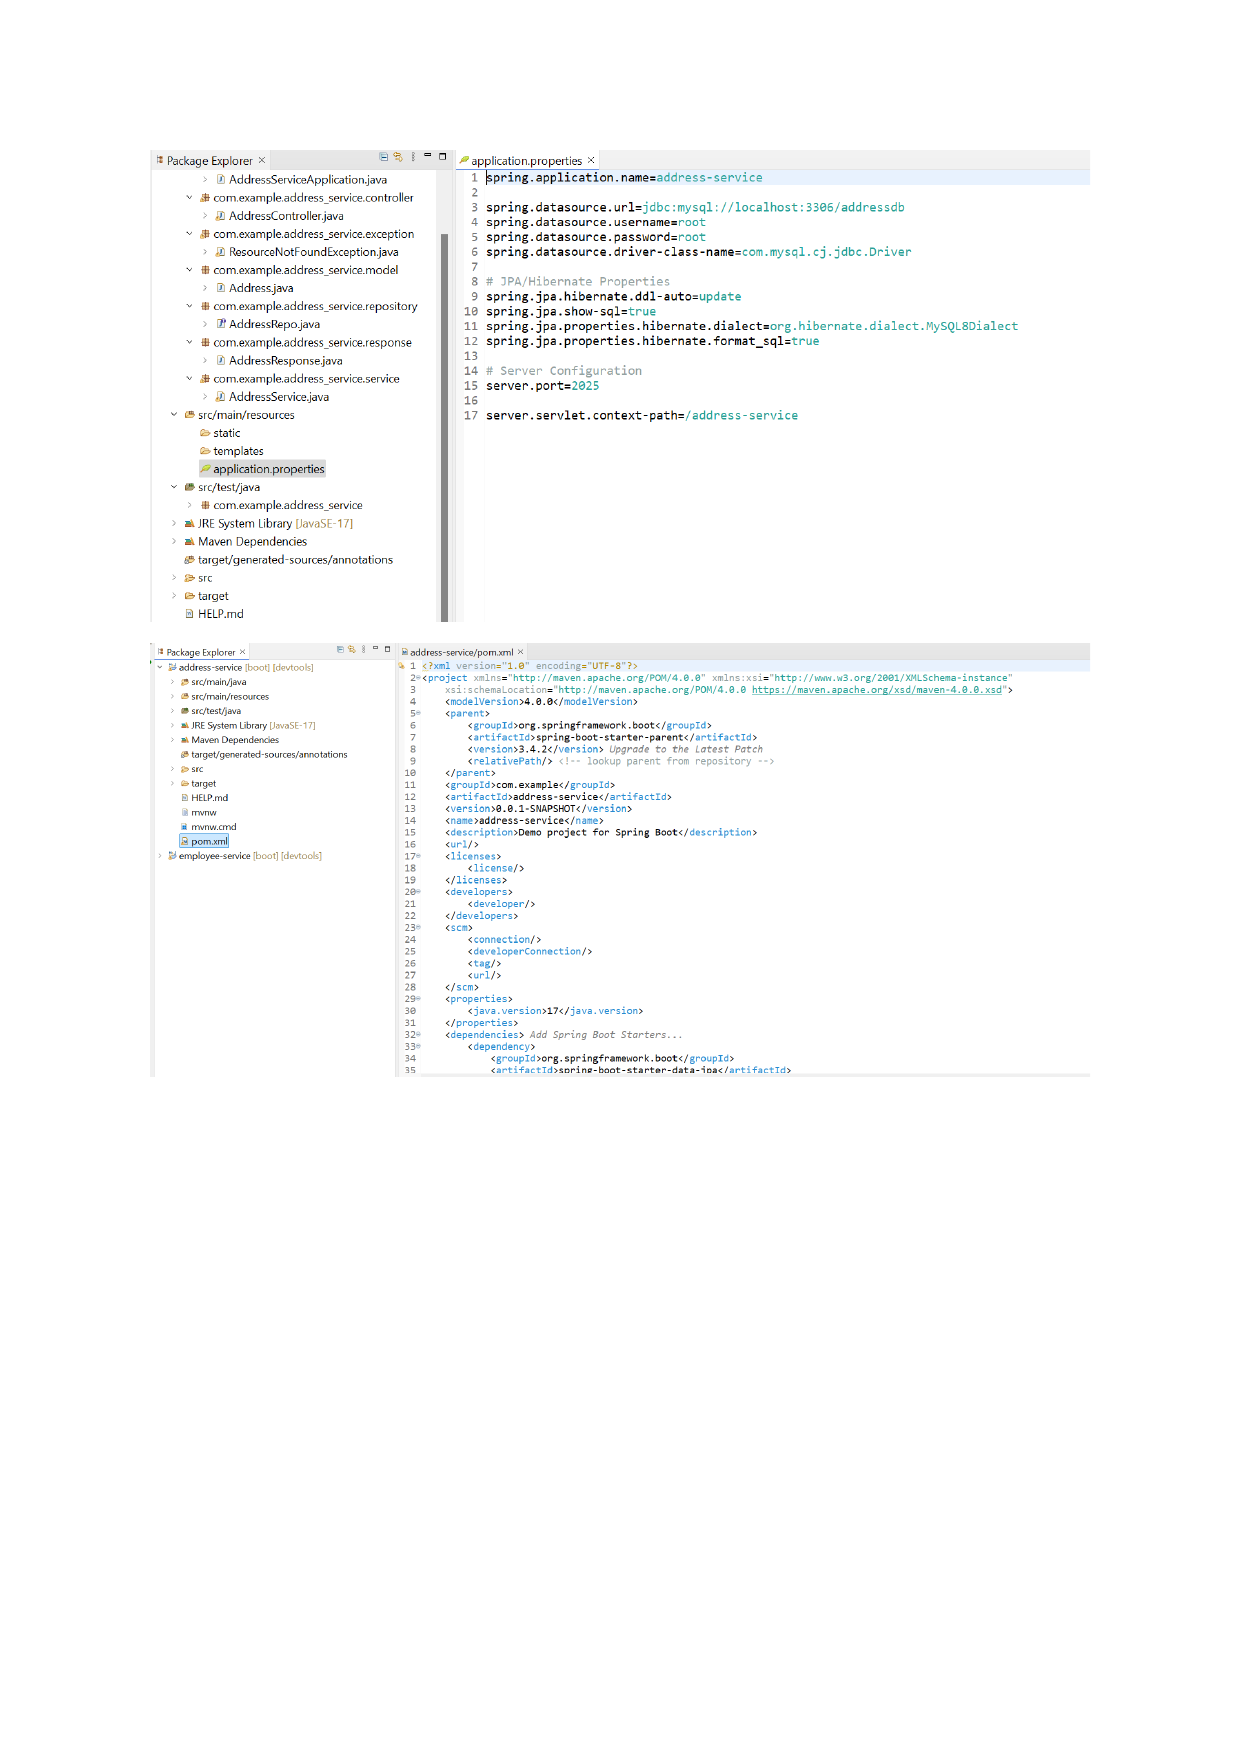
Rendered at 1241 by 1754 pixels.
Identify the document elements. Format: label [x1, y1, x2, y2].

picture [150, 150, 1091, 622]
picture [150, 643, 1091, 1077]
